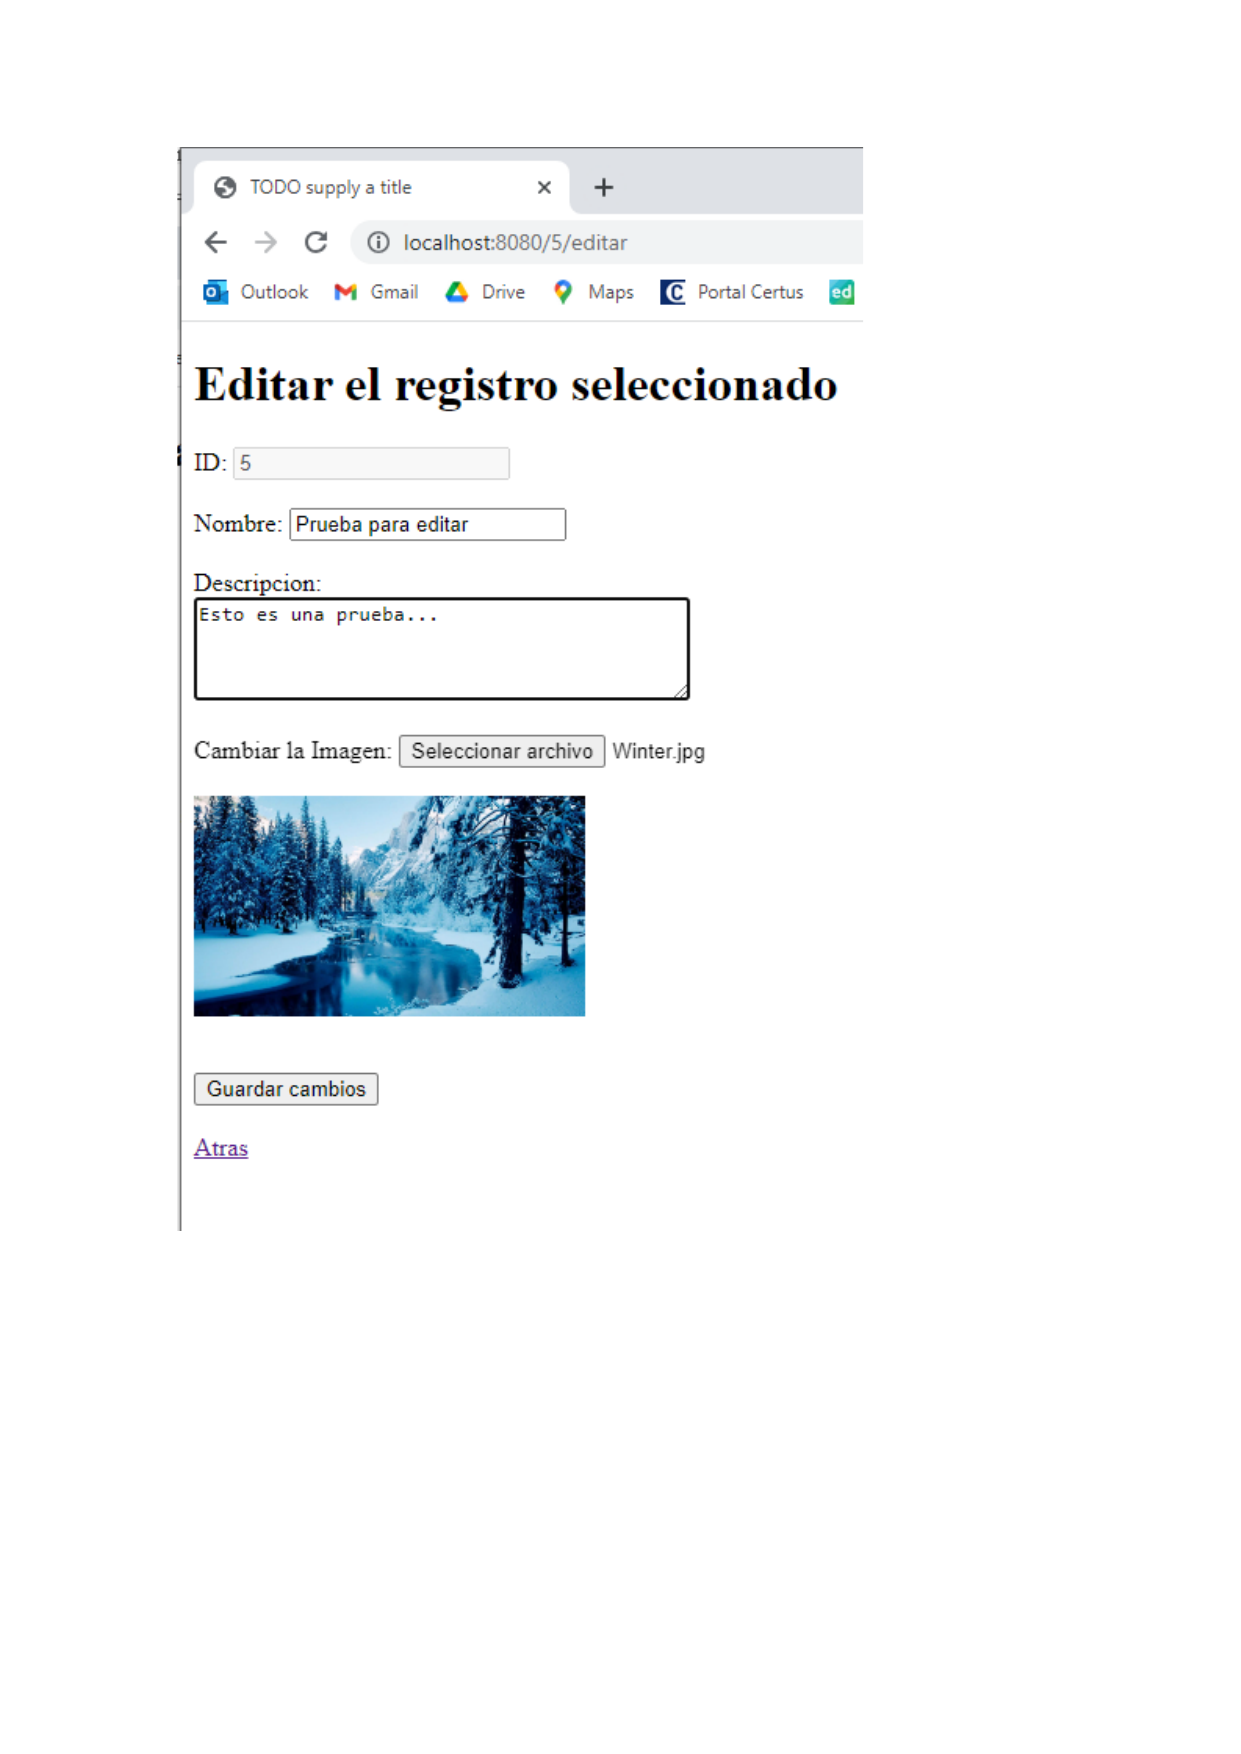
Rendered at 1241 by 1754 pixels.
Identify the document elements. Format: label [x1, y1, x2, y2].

picture [177, 147, 864, 1231]
